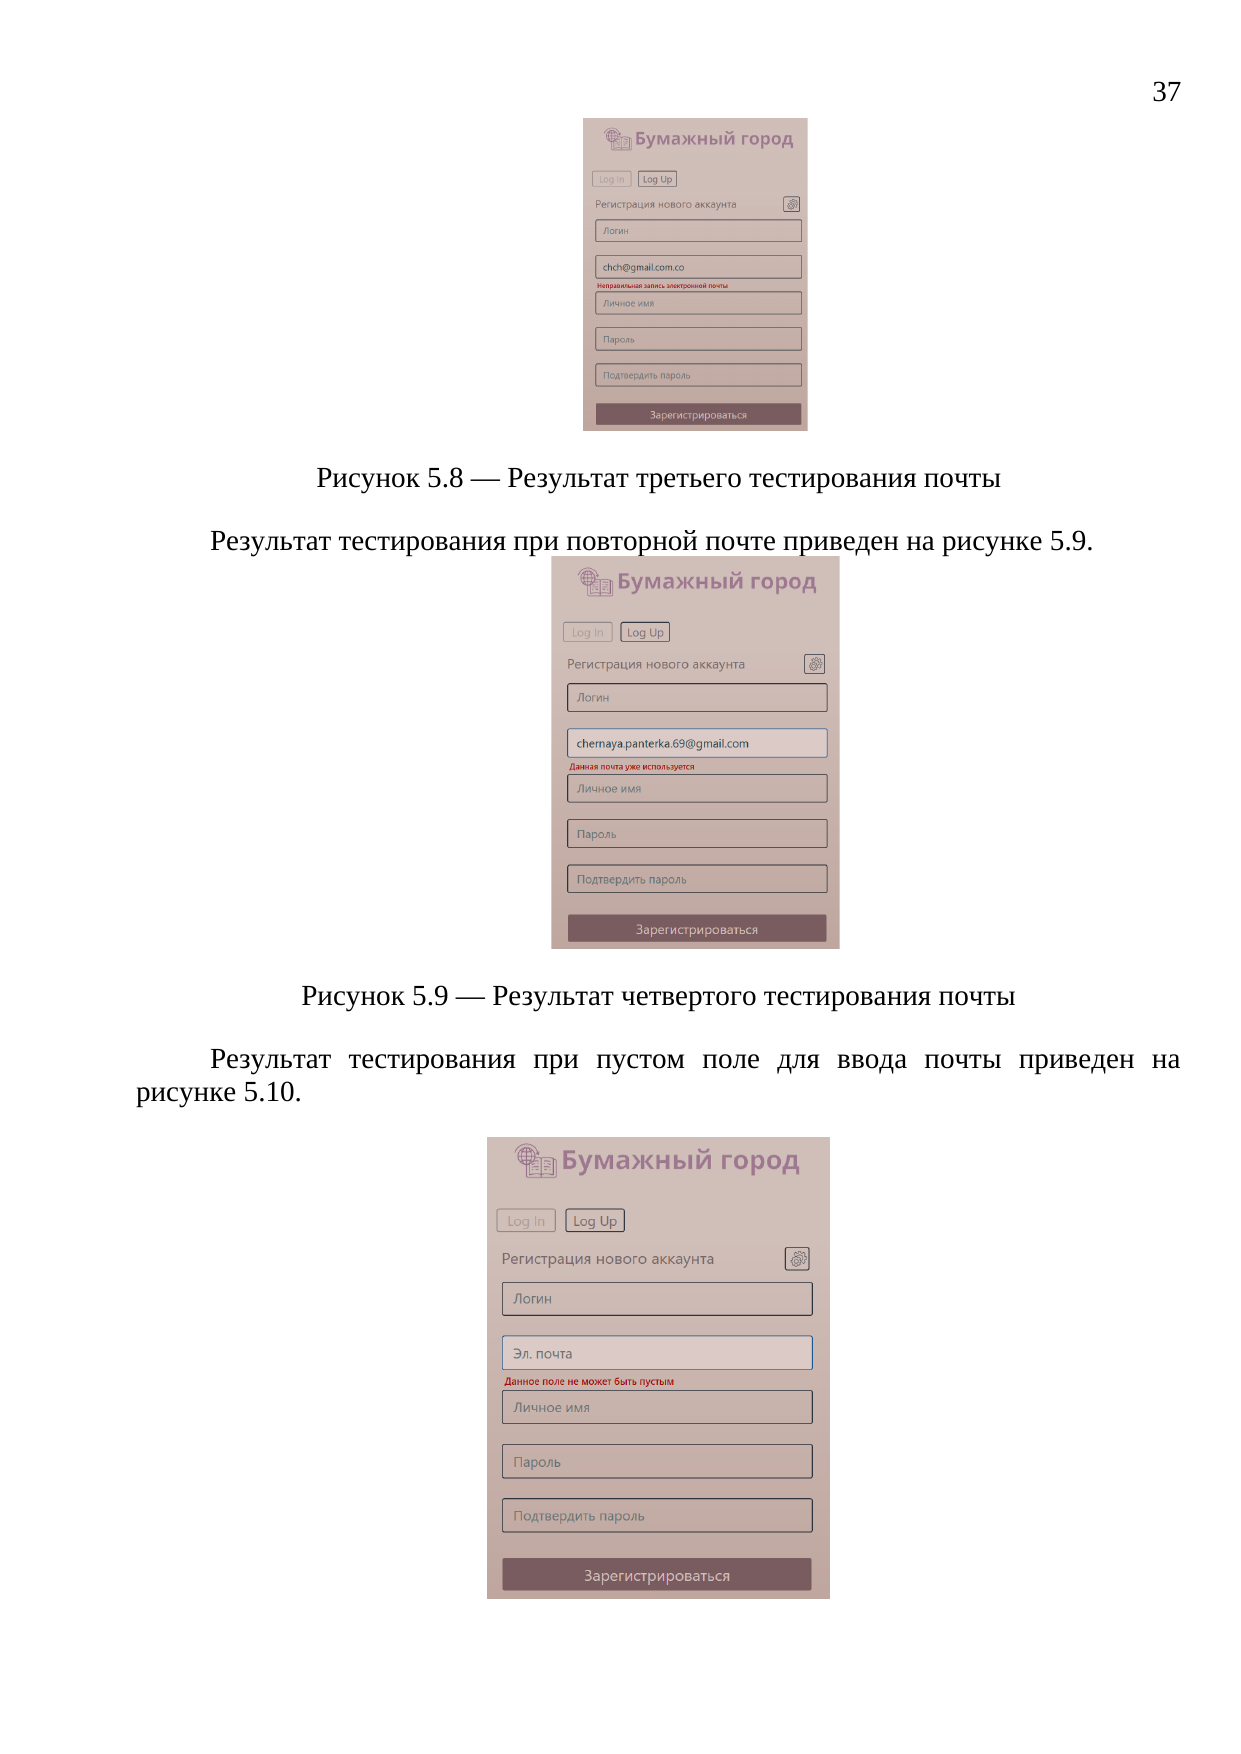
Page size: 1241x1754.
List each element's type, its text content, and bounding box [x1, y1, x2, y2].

text Рисунок 5.8 — Результат третьего тестирования почты [136, 460, 1181, 493]
text Результат тестирования при повторной почте приведен на рисунке 5.9. [136, 523, 1181, 556]
text Результат тестирования при пустом поле для ввода почты приведен на рисунке 5.10. [136, 1041, 1181, 1108]
text Рисунок 5.9 — Результат четвертого тестирования почты [136, 978, 1181, 1012]
picture [487, 1137, 830, 1599]
picture [551, 556, 840, 949]
picture [583, 118, 808, 431]
